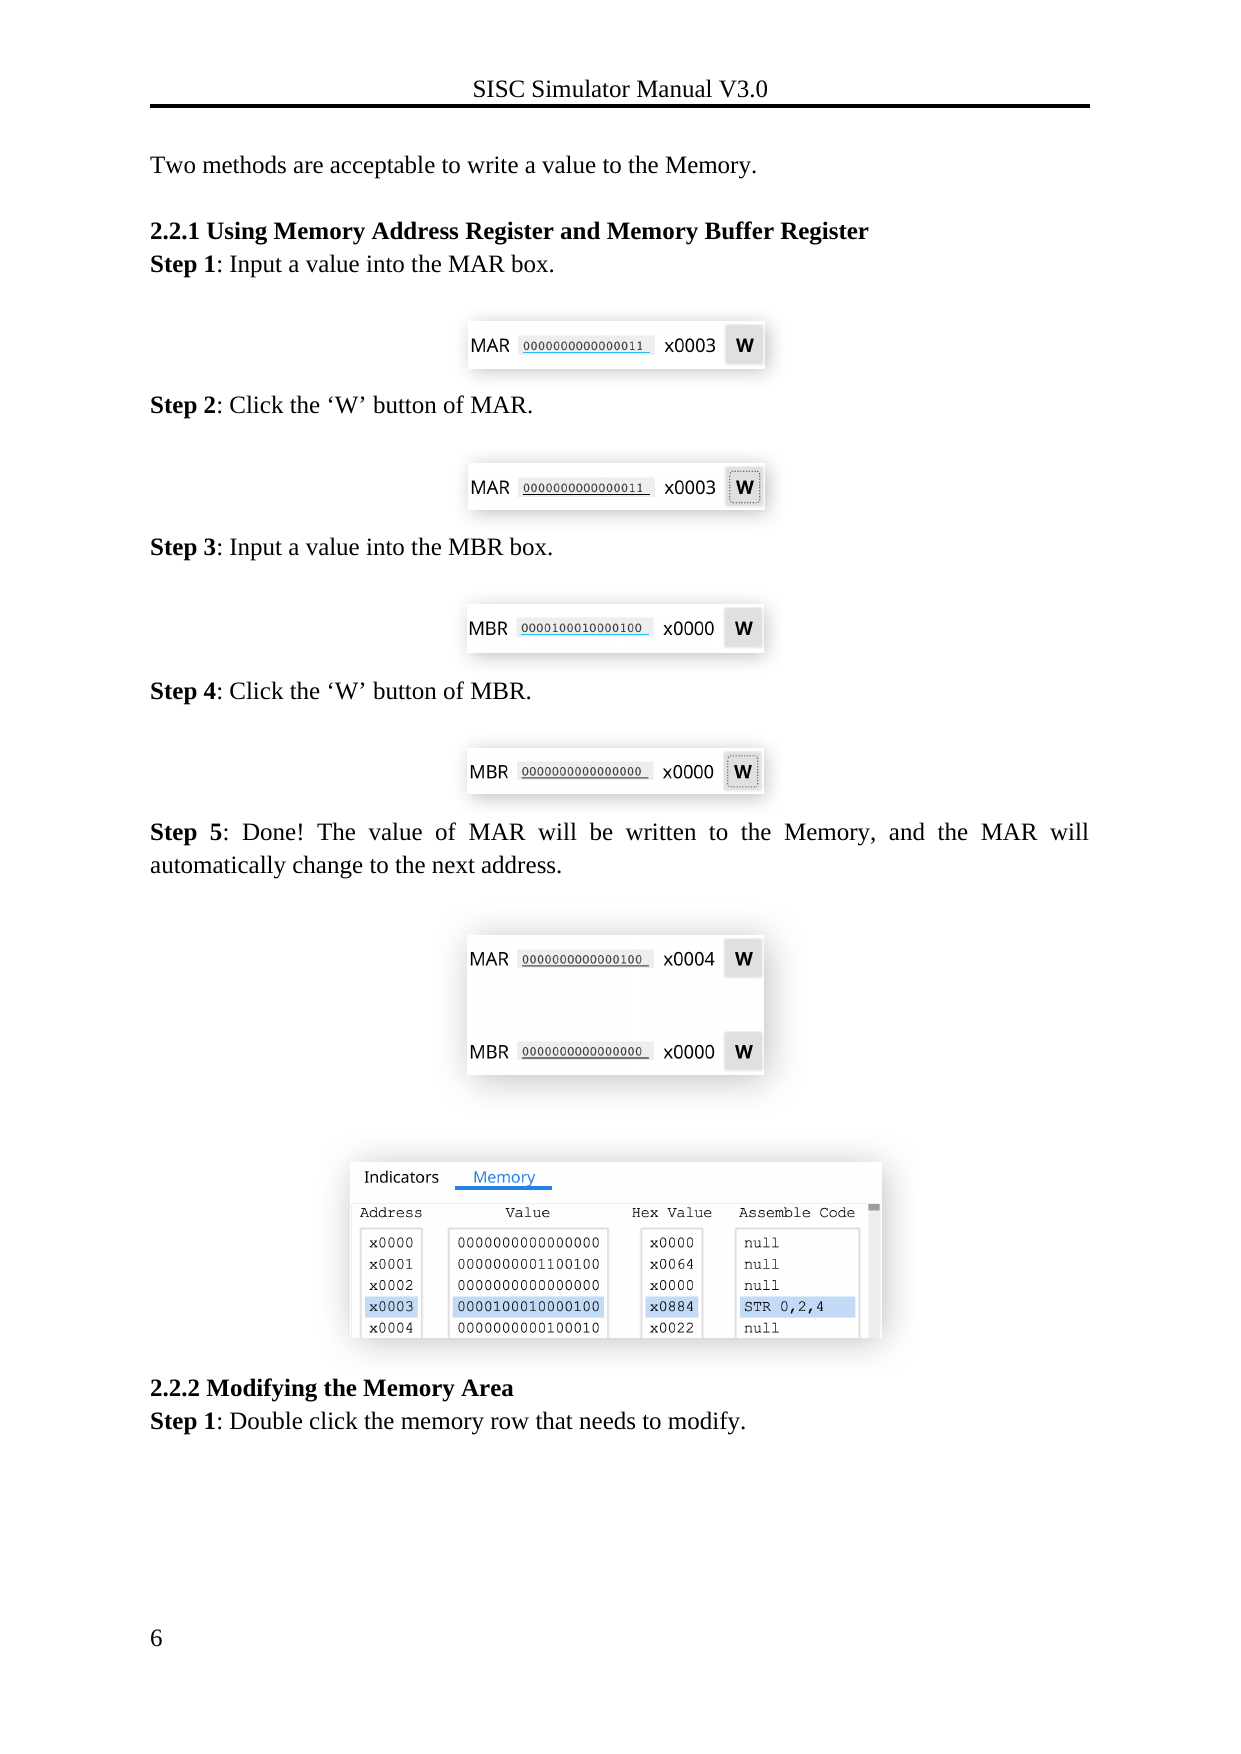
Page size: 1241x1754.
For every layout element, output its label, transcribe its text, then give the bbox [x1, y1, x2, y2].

picture [467, 935, 764, 1075]
picture [468, 321, 765, 369]
text Step 4: Click the ‘W’ button of MBR. [150, 676, 1090, 704]
picture [467, 748, 764, 794]
picture [468, 463, 765, 510]
subtitle 2.2.1 Using Memory Address Register and Memory Buffer Register [150, 216, 1090, 245]
text Step 1: Input a value into the MAR box. [150, 249, 1090, 278]
text Two methods are acceptable to write a value to the Memory. [150, 150, 1090, 179]
subtitle 2.2.2 Modifying the Memory Area [150, 1373, 1090, 1402]
picture [467, 604, 764, 653]
text Step 5: Done! The value of MAR will be written to the Memory, and the MAR will automatically change to the next address. [150, 817, 1090, 879]
text Step 2: Click the ‘W’ button of MAR. [150, 391, 1090, 419]
picture [350, 1162, 882, 1338]
text Step 1: Double click the memory row that needs to modify. [150, 1406, 1090, 1435]
text Step 3: Input a value into the MBR box. [150, 532, 1090, 561]
